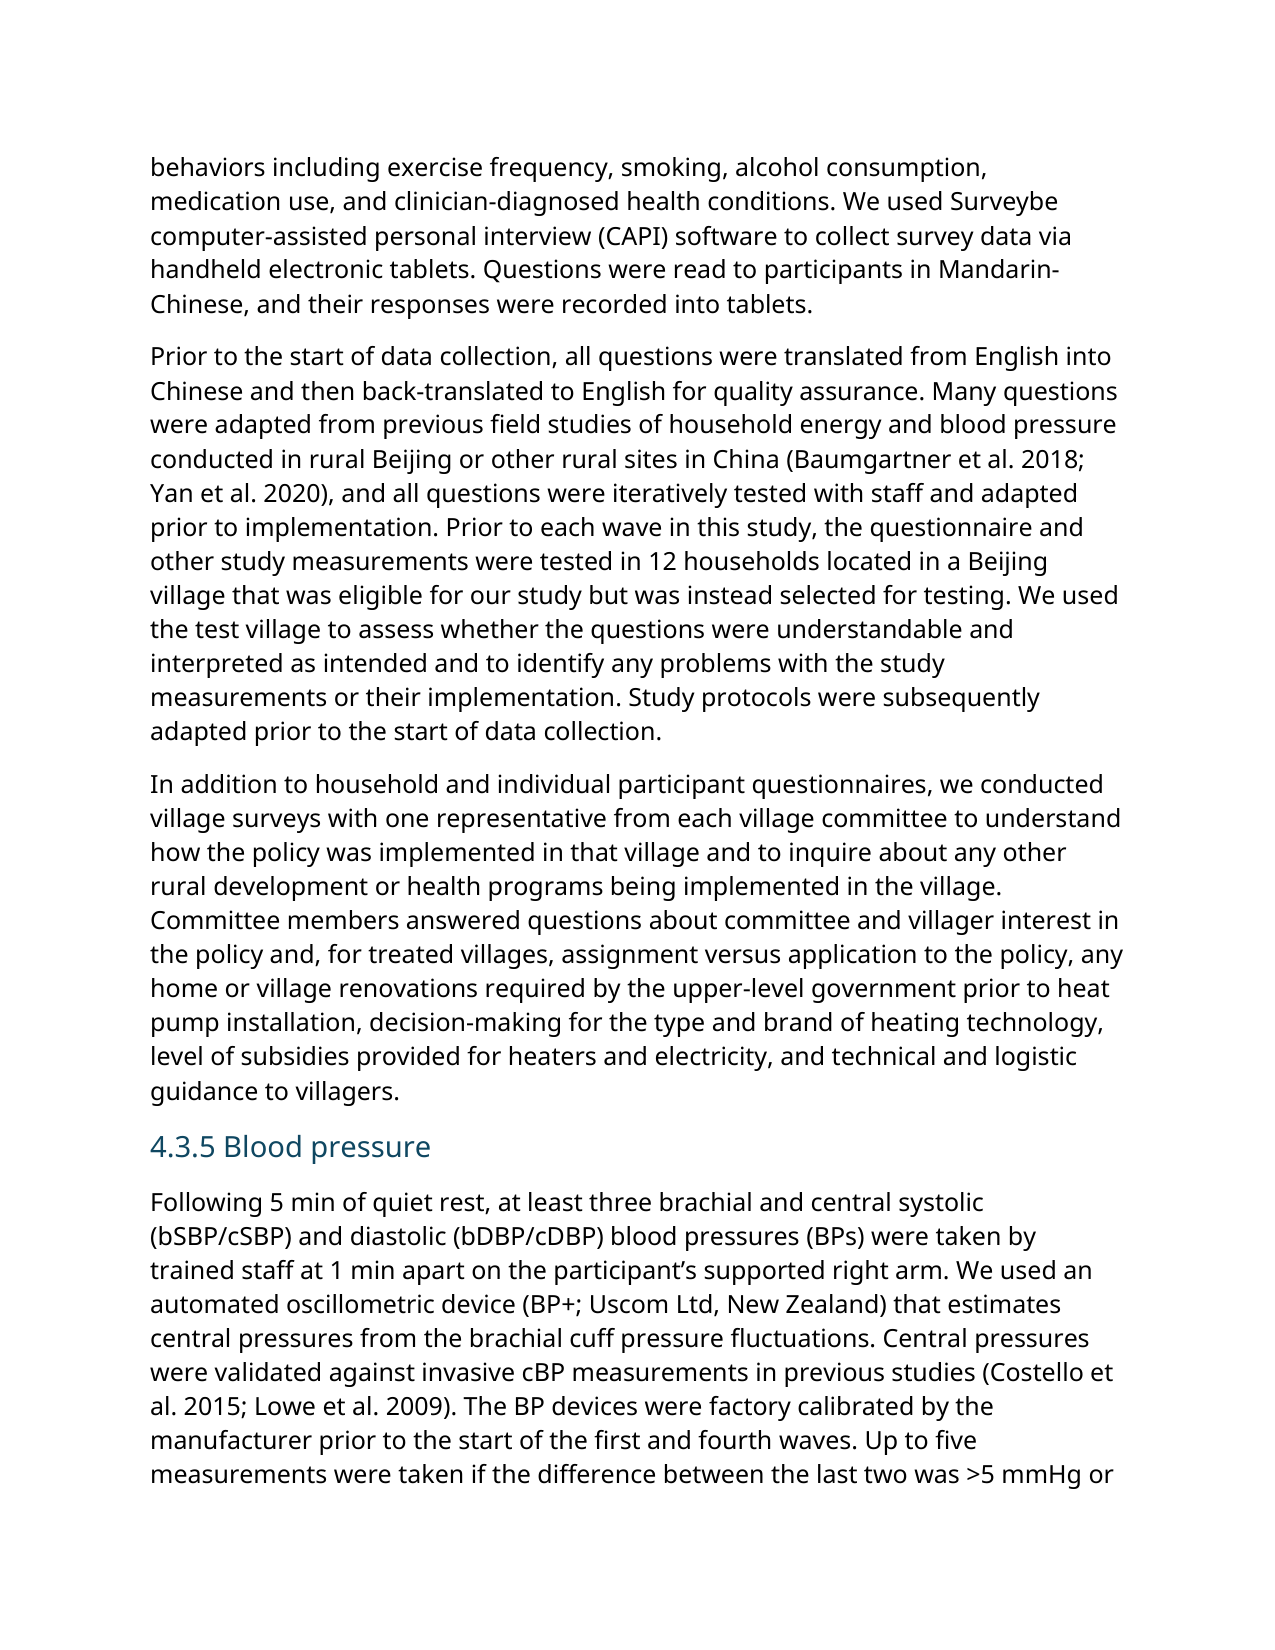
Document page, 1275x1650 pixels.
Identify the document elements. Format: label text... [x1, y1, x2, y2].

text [150, 1184, 1125, 1491]
text Prior to the start of data collection, all questions were translated from English into Chinese and then back-translated to English for quality assurance. Many questions were adapted from previous field studies of household energy and blood pressure conducted in rural Beijing or other rural sites in China (Baumgartner et al. 2018; Yan et al. 2020), and all questions were iteratively tested with staff and adapted prior to implementation. Prior to each wave in this study, the questionnaire and other study measurements were tested in 12 households located in a Beijing village that was eligible for our study but was instead selected for testing. We used the test village to assess whether the questions were understandable and interpreted as intended and to identify any problems with the study measurements or their implementation. Study protocols were subsequently adapted prior to the start of data collection. [150, 339, 1125, 748]
text In addition to household and individual participant questionnaires, we conducted village surveys with one representative from each village committee to understand how the policy was implemented in that village and to inquire about any other rural development or health programs being implemented in the village. Committee members answered questions about committee and villager interest in the policy and, for treated villages, assignment versus application to the policy, any home or village renovations required by the upper-level government prior to heat pump installation, decision-making for the type and brand of heating technology, level of subsidies provided for heaters and electricity, and technical and logistic guidance to villagers. [150, 767, 1125, 1107]
subtitle 4.3.5 Blood pressure [150, 1126, 1125, 1166]
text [150, 150, 1125, 320]
